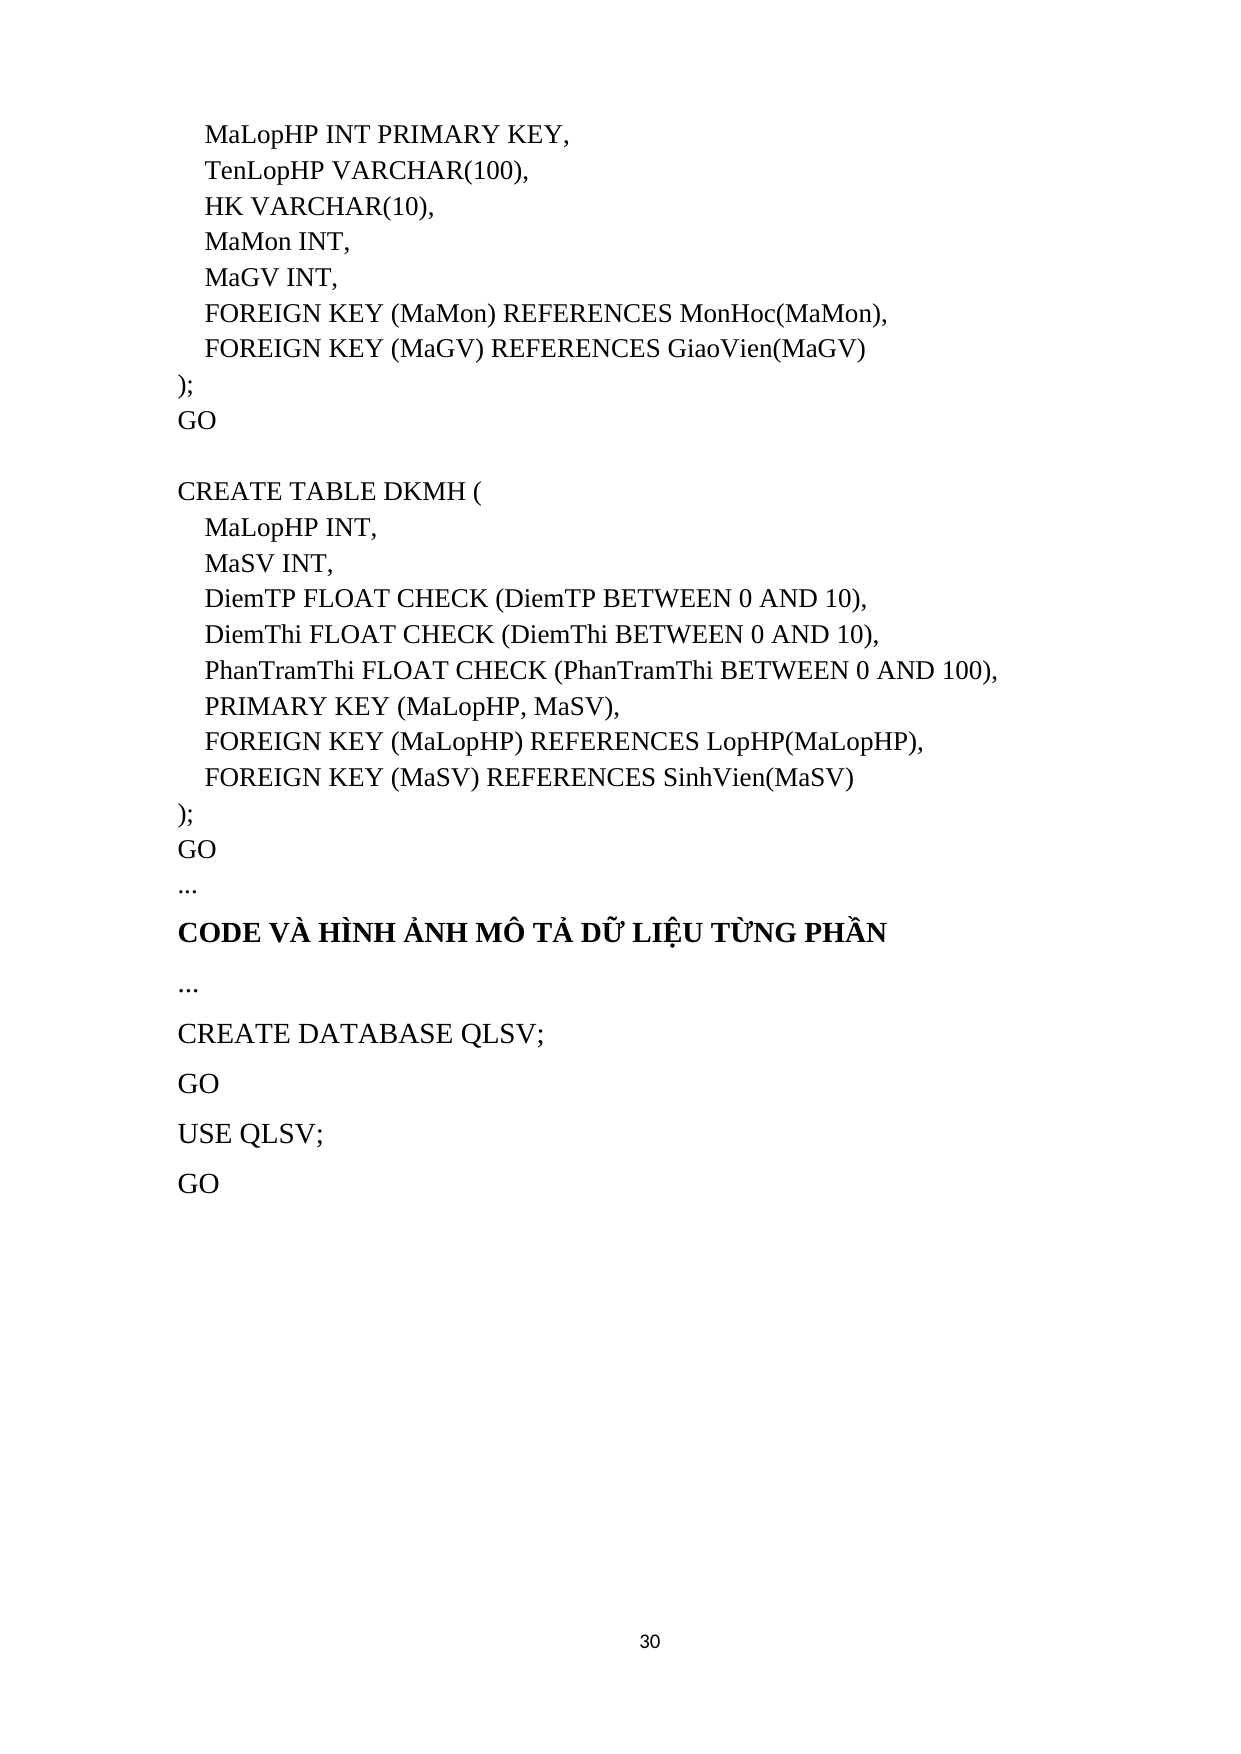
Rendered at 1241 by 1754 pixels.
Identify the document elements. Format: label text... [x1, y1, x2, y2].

text ); [177, 797, 1122, 828]
text DiemThi FLOAT CHECK (DiemThi BETWEEN 0 AND 10), [177, 618, 1122, 649]
text HK VARCHAR(10), [177, 189, 1122, 221]
text MaGV INT, [177, 261, 1122, 292]
text FOREIGN KEY (MaLopHP) REFERENCES LopHP(MaLopHP), [177, 726, 1122, 757]
text ); [177, 368, 1122, 399]
text MaSV INT, [177, 547, 1122, 578]
text CODE VÀ HÌNH ẢNH MÔ TẢ DỮ LIỆU TỪNG PHẦN [177, 915, 1122, 949]
text GO [177, 404, 1122, 435]
text GO [177, 1167, 1122, 1200]
text CREATE DATABASE QLSV; [177, 1016, 1122, 1049]
text ... [177, 965, 1122, 999]
text FOREIGN KEY (MaSV) REFERENCES SinhVien(MaSV) [177, 761, 1122, 792]
text ... [177, 868, 1122, 899]
text GO [177, 1066, 1122, 1099]
text TenLopHP VARCHAR(100), [177, 154, 1122, 185]
text PRIMARY KEY (MaLopHP, MaSV), [177, 690, 1122, 721]
text CREATE TABLE DKMH ( [177, 475, 1122, 507]
text GO [177, 833, 1122, 864]
text MaLopHP INT, [177, 511, 1122, 542]
text USE QLSV; [177, 1116, 1122, 1150]
text PhanTramThi FLOAT CHECK (PhanTramThi BETWEEN 0 AND 100), [177, 654, 1122, 685]
text DiemTP FLOAT CHECK (DiemTP BETWEEN 0 AND 10), [177, 583, 1122, 614]
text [177, 332, 1122, 364]
text MaMon INT, [177, 225, 1122, 256]
text FOREIGN KEY (MaMon) REFERENCES MonHoc(MaMon), [177, 297, 1122, 328]
text MaLopHP INT PRIMARY KEY, [177, 118, 1122, 149]
